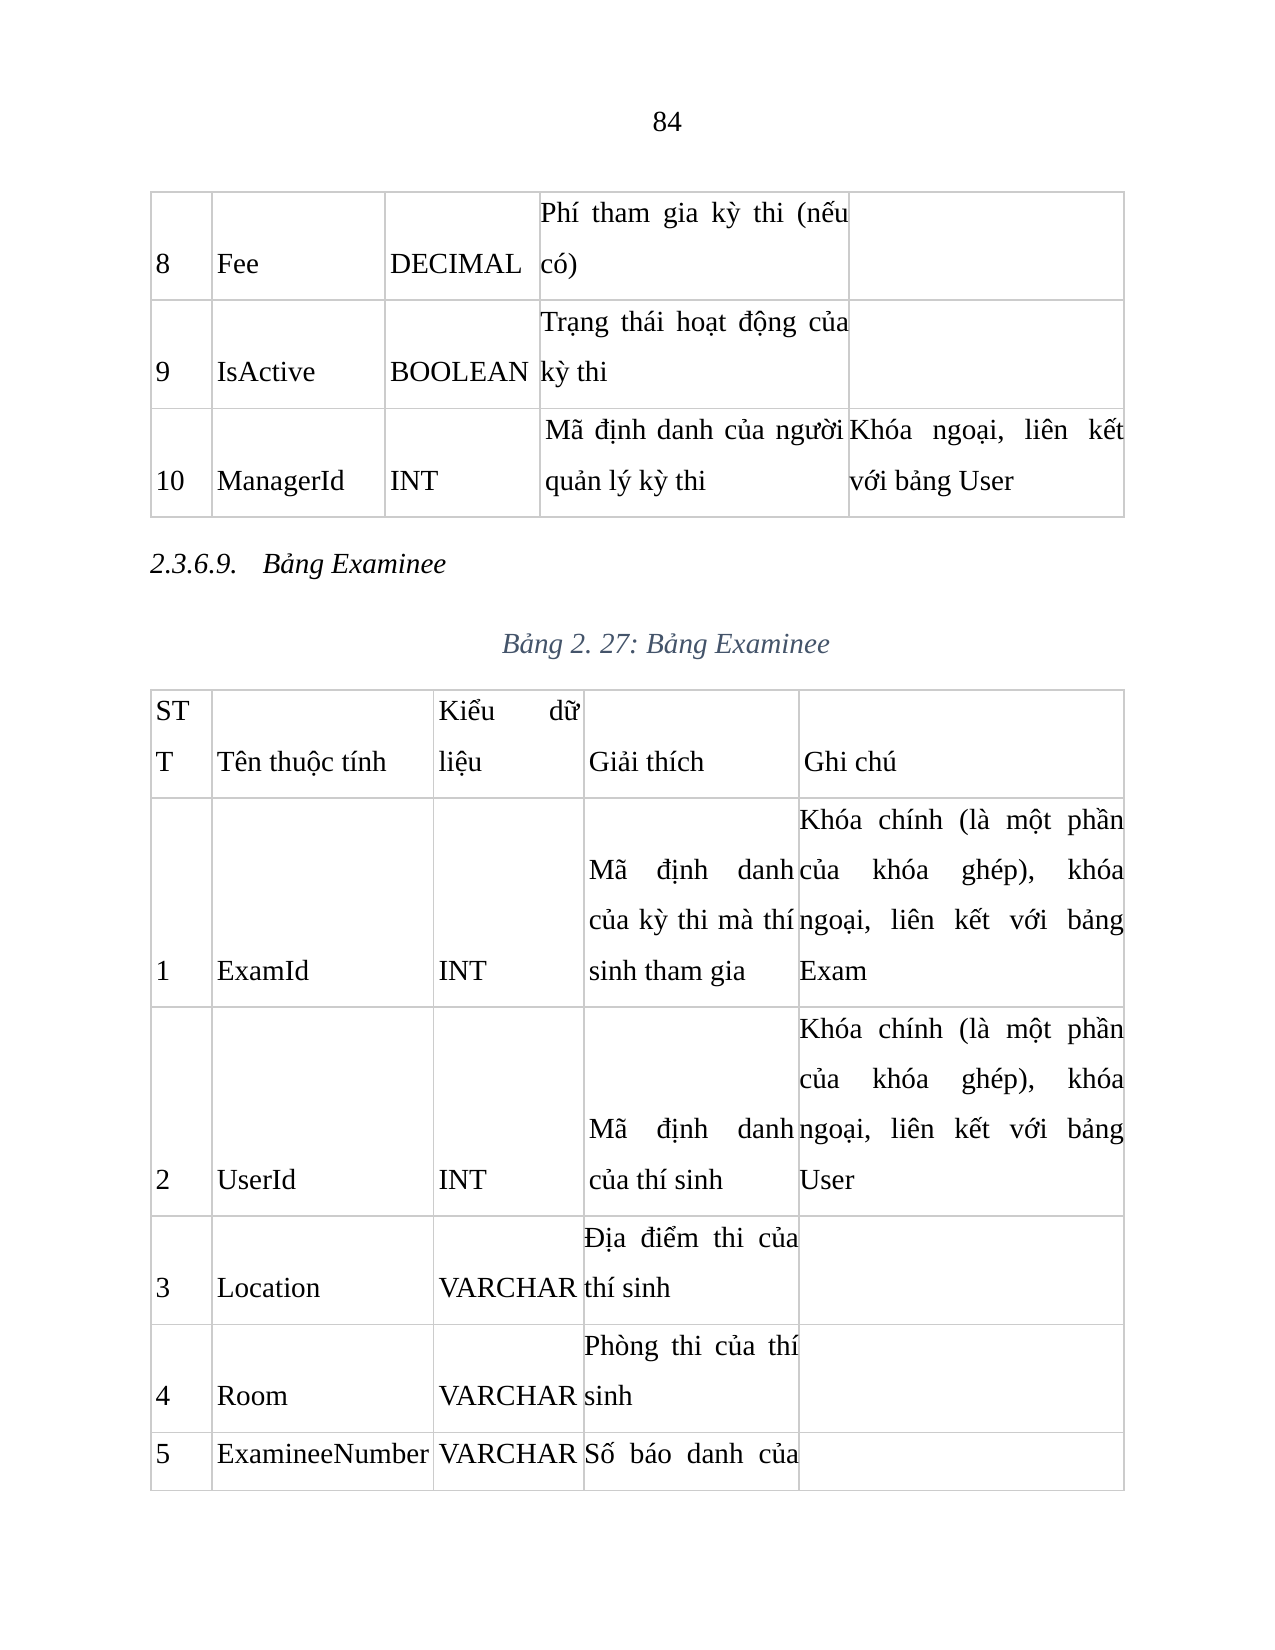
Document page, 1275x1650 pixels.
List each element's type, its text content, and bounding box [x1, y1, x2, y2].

table_cell Room [213, 1325, 433, 1432]
table_cell 3 [152, 1217, 211, 1323]
table_cell [800, 1325, 1123, 1432]
table_cell 1 [152, 799, 211, 1006]
table_cell 4 [152, 1325, 211, 1432]
table_cell Location [213, 1217, 433, 1323]
table_header Tên thuộc tính [213, 691, 433, 797]
table_cell 9 [152, 301, 211, 408]
table_cell VARCHAR [434, 1433, 583, 1490]
table_cell ManagerId [213, 409, 384, 516]
table_cell Khóa chính (là một phần của khóa ghép), khóa ngoại, liên kết với bảng Exam [800, 799, 1123, 1006]
table_cell Trạng thái hoạt động của kỳ thi [541, 301, 848, 408]
table_cell Địa điểm thi của thí sinh [585, 1217, 798, 1323]
table_header Kiểu dữ liệu [434, 691, 583, 797]
table_cell [800, 1217, 1123, 1323]
table_cell Khóa chính (là một phần của khóa ghép), khóa ngoại, liên kết với bảng User [800, 1008, 1123, 1215]
table_cell ExamineeNumber [213, 1433, 433, 1490]
table_cell Mã định danh của kỳ thi mà thí sinh tham gia [585, 799, 798, 1006]
table_cell VARCHAR [434, 1217, 583, 1323]
table_cell 10 [152, 409, 211, 516]
table_cell INT [386, 409, 539, 516]
subtitle Bảng Examinee [150, 547, 1125, 580]
table_header Ghi chú [800, 691, 1123, 797]
table_cell UserId [213, 1008, 433, 1215]
table_cell INT [434, 799, 583, 1006]
table_cell Fee [213, 193, 384, 299]
table_header STT [152, 691, 211, 797]
table_cell 8 [152, 193, 211, 299]
table_cell [850, 301, 1123, 408]
table_cell 5 [152, 1433, 211, 1490]
table_cell INT [434, 1008, 583, 1215]
table_cell [800, 1433, 1123, 1490]
table_cell VARCHAR [434, 1325, 583, 1432]
table_cell Mã định danh của người quản lý kỳ thi [541, 409, 848, 516]
text Bảng 2. 27: Bảng Examinee [150, 626, 1125, 660]
table_cell 2 [152, 1008, 211, 1215]
table_cell DECIMAL [386, 193, 539, 299]
table_cell IsActive [213, 301, 384, 408]
table_cell [850, 193, 1123, 299]
table_cell Khóa ngoại, liên kết với bảng User [850, 409, 1123, 516]
table_cell ExamId [213, 799, 433, 1006]
table_cell Phí tham gia kỳ thi (nếu có) [541, 193, 848, 299]
table_cell BOOLEAN [386, 301, 539, 408]
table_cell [585, 1433, 798, 1490]
table_cell Mã định danh của thí sinh [585, 1008, 798, 1215]
table_header Giải thích [585, 691, 798, 797]
table_cell Phòng thi của thí sinh [585, 1325, 798, 1432]
